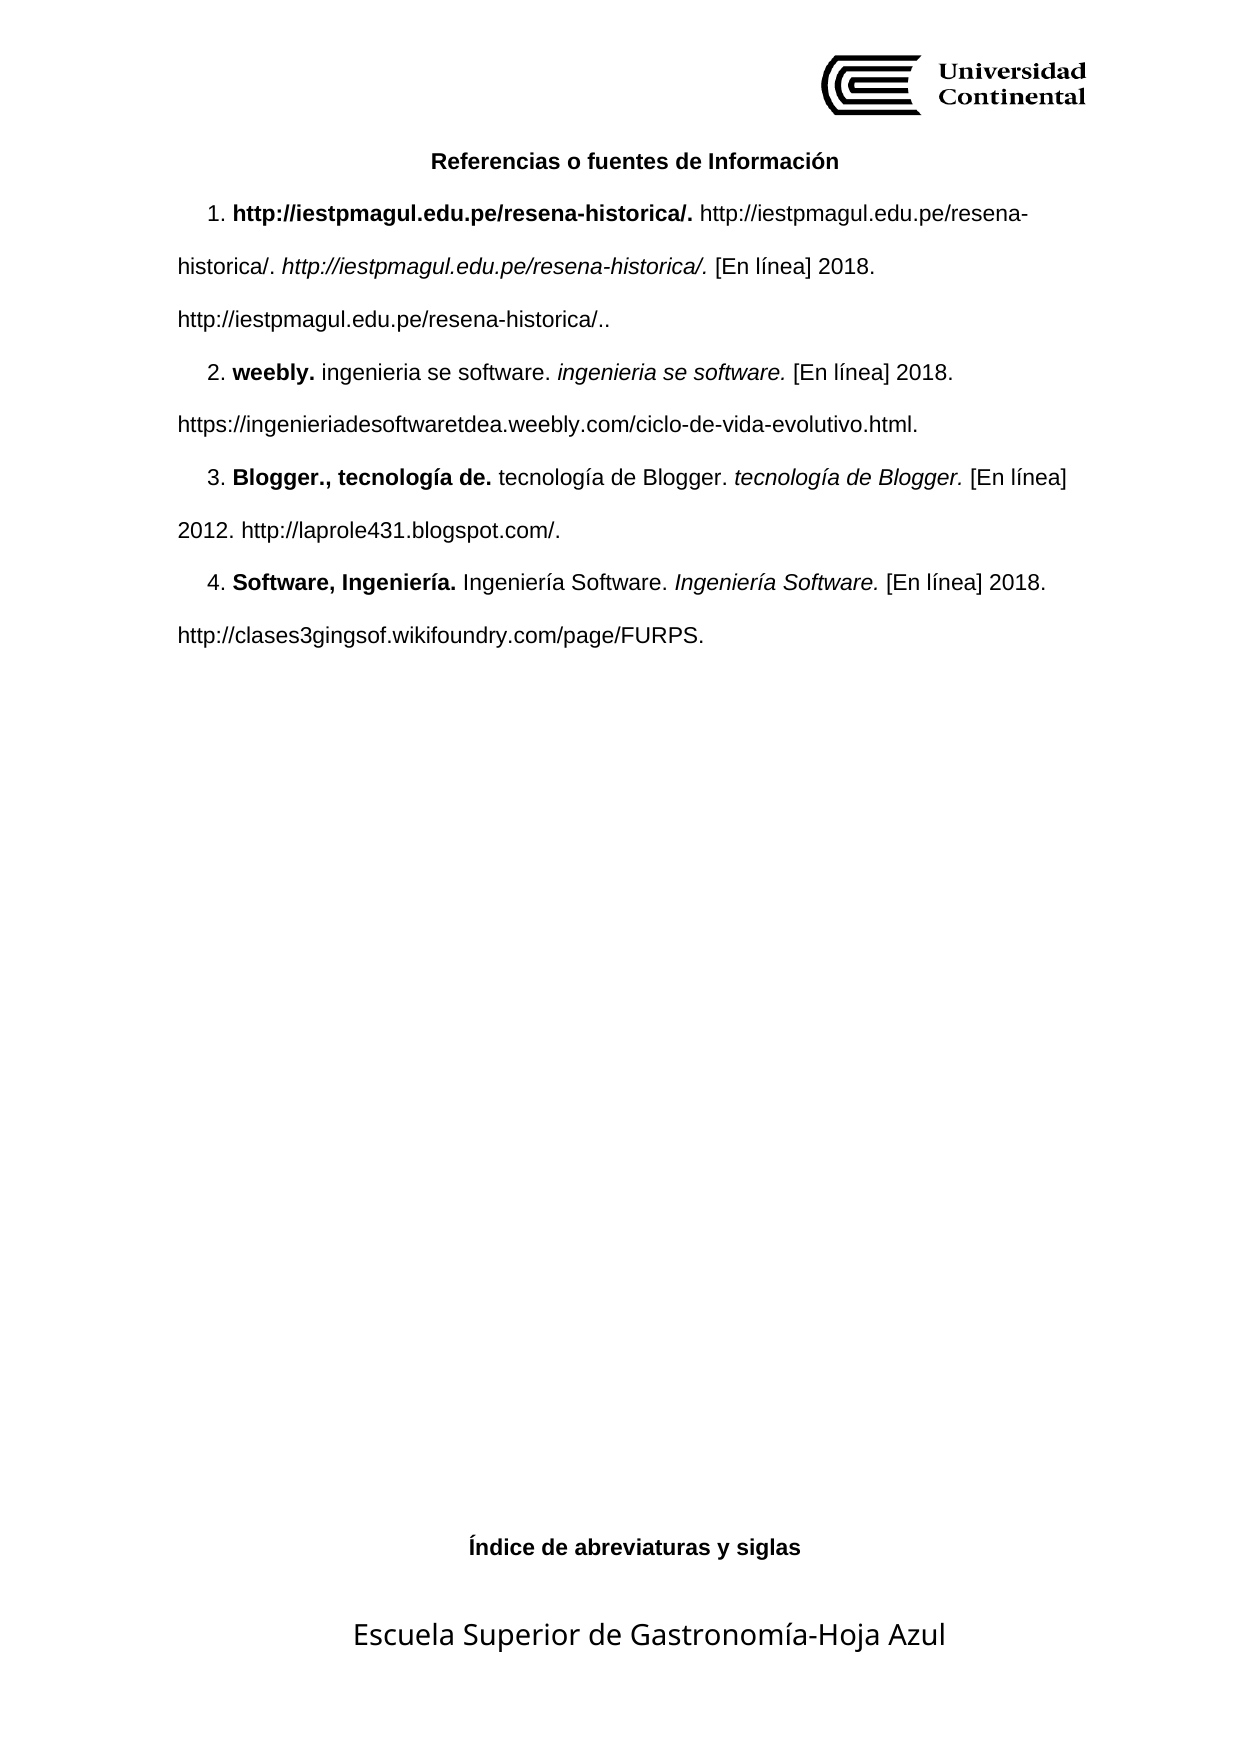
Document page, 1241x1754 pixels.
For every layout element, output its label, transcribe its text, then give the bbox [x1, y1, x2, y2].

picture [814, 48, 1093, 122]
subtitle Referencias o fuentes de Información [177, 148, 1092, 174]
